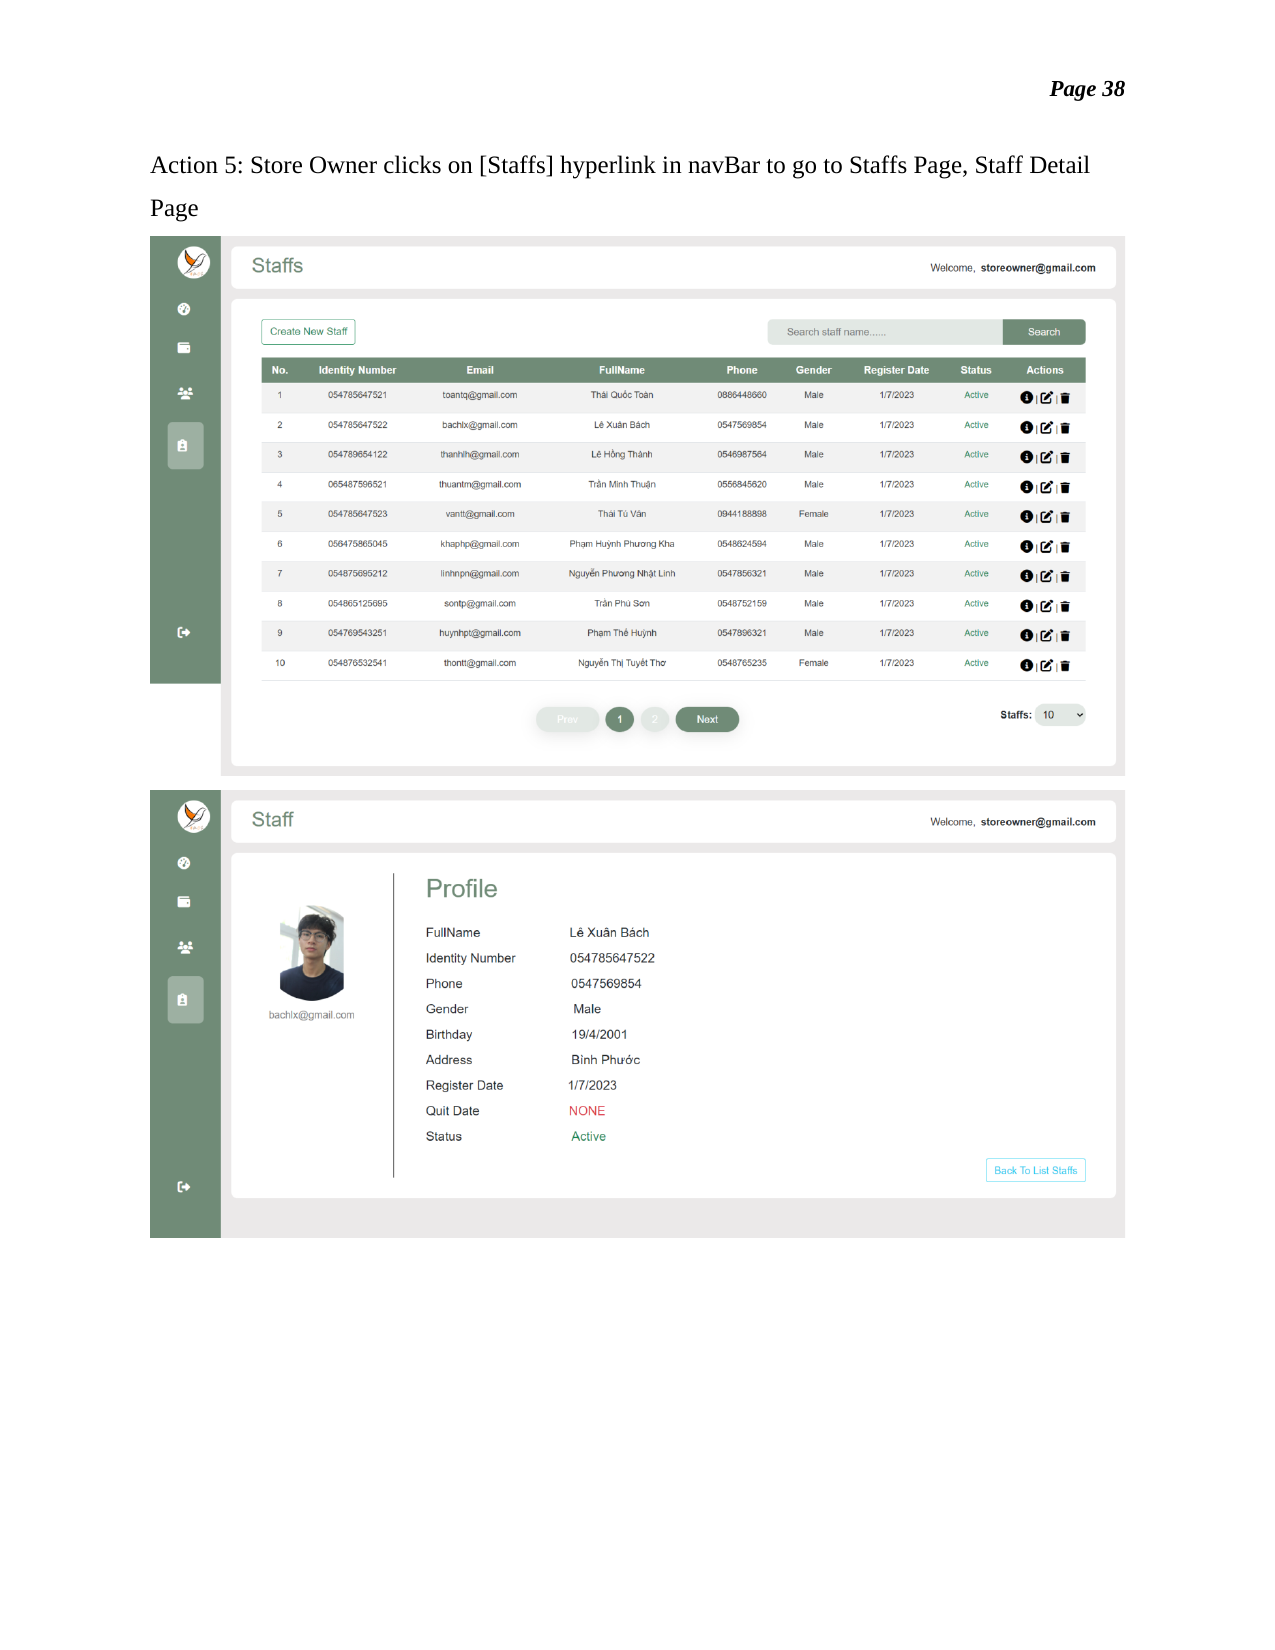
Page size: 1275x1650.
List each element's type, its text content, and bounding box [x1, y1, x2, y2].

text Action 5: Store Owner clicks on [Staffs] hyperlink in navBar to go to Staffs Page, Staff Detail Page [150, 150, 1125, 222]
picture [150, 236, 1125, 776]
picture [150, 790, 1125, 1238]
